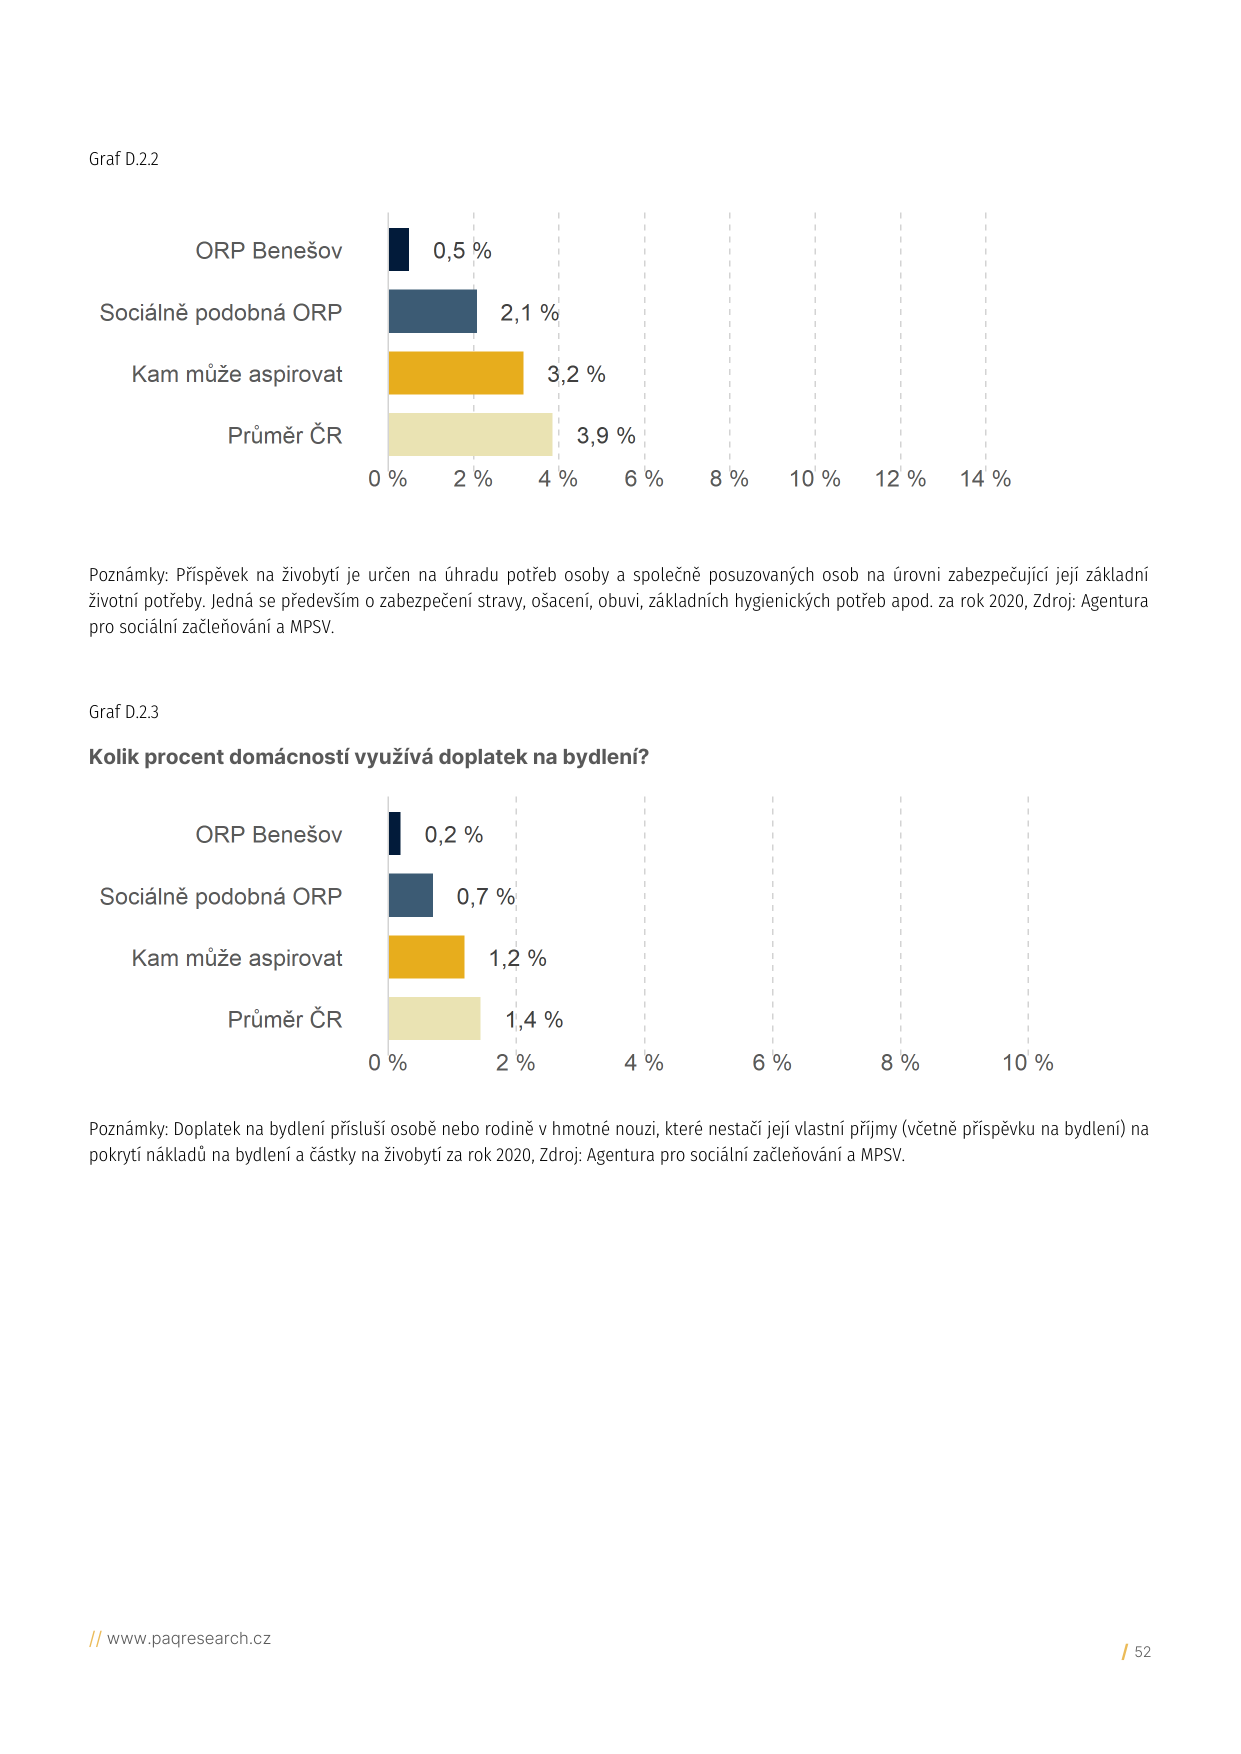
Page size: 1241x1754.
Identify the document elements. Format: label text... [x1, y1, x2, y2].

picture [88, 769, 1139, 1102]
picture [88, 186, 1139, 518]
text Poznámky: Příspěvek na živobytí je určen na úhradu potřeb osoby a společně posuzovaných osob na úrovni zabezpečující její základní životní potřeby. Jedná se především o zabezpečení stravy, ošacení, obuvi, základních hygienických potřeb apod. za rok 2020, Zdroj: Agentura pro sociální začleňování a MPSV. [89, 564, 1152, 638]
text Graf D.2.2 [89, 148, 1152, 170]
text Graf D.2.3 [89, 701, 1152, 724]
text Poznámky: Doplatek na bydlení přísluší osobě nebo rodině v hmotné nouzi, které nestačí její vlastní příjmy (včetně příspěvku na bydlení) na pokrytí nákladů na bydlení a částky na živobytí za rok 2020, Zdroj: Agentura pro sociální začleňování a MPSV. [89, 1118, 1152, 1166]
text Kolik procent domácností využívá doplatek na bydlení? [89, 739, 1152, 770]
